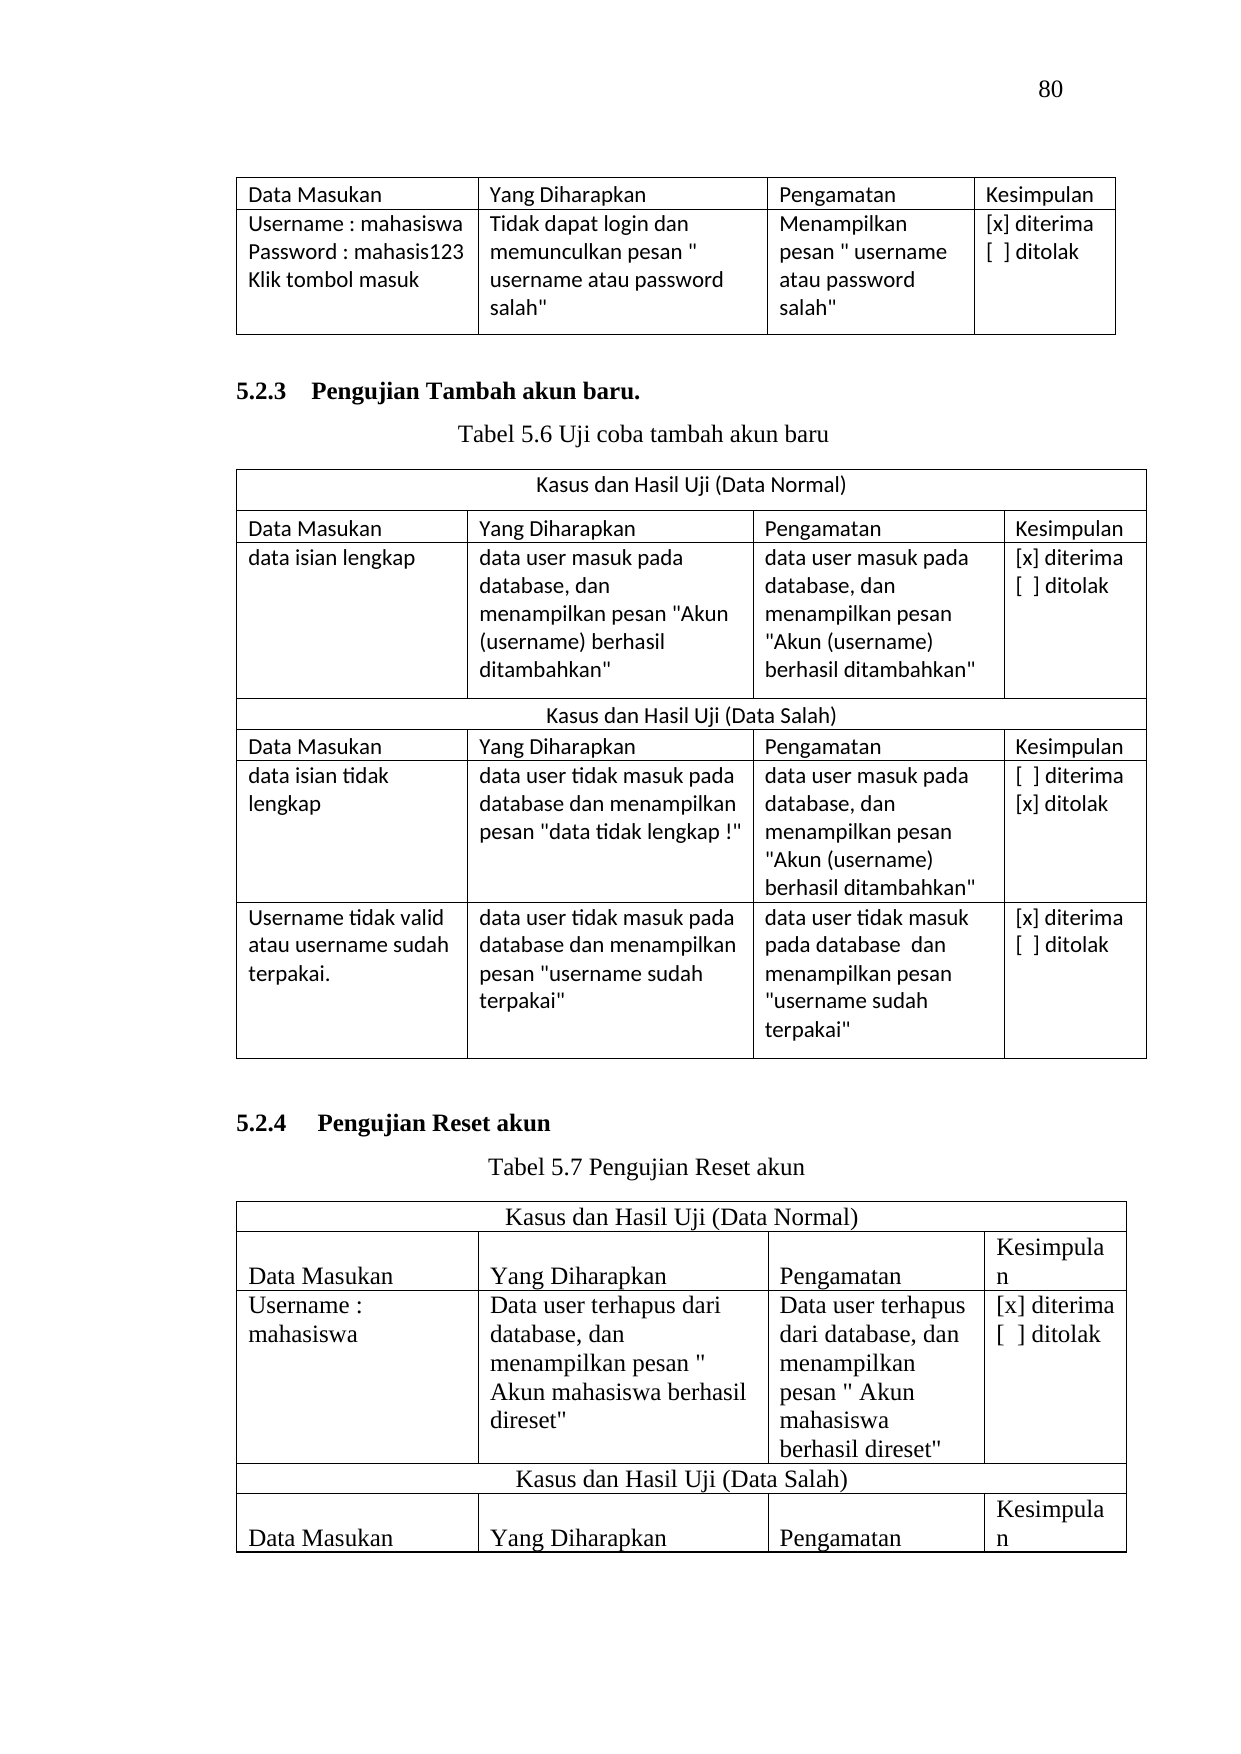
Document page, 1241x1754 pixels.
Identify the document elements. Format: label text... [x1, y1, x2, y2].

subtitle Pengujian Reset akun [236, 1108, 1063, 1137]
table_cell [x] diterima [ ] ditolak [975, 210, 1115, 333]
table_cell Kesimpulan [985, 1494, 1126, 1551]
table_cell [x] diterima [ ] ditolak [1005, 903, 1146, 1058]
table_cell Pengamatan [769, 1232, 984, 1289]
table_cell Kesimpulan [985, 1232, 1126, 1289]
table_cell Data user terhapus dari database, dan menampilkan pesan " Akun mahasiswa berhasil direset" [769, 1291, 984, 1463]
table_cell data isian lengkap [237, 543, 467, 698]
table_cell Data user terhapus dari database, dan menampilkan pesan " Akun mahasiswa berhasil direset" [479, 1291, 768, 1463]
table_cell Yang Diharapkan [468, 730, 753, 760]
table_cell data user tidak masuk pada database dan menampilkan pesan "username sudah terpakai" [754, 903, 1004, 1058]
table_cell Pengamatan [768, 178, 974, 208]
table_header Kasus dan Hasil Uji (Data Normal) [237, 470, 1146, 510]
table_cell Username tidak valid atau username sudah terpakai. [237, 903, 467, 1058]
table_cell Kasus dan Hasil Uji (Data Salah) [237, 1464, 1126, 1493]
table_cell [x] diterima [ ] ditolak [985, 1291, 1126, 1463]
table_cell Kesimpulan [975, 178, 1115, 208]
table_cell Tidak dapat login dan memunculkan pesan " username atau password salah" [479, 210, 767, 333]
table_cell data user tidak masuk pada database dan menampilkan pesan "data tidak lengkap !" [468, 761, 753, 902]
table_cell Pengamatan [754, 511, 1004, 542]
table_cell Kesimpulan [1005, 511, 1146, 542]
table_cell Yang Diharapkan [479, 1494, 768, 1551]
table_cell Data Masukan [237, 178, 478, 208]
table_cell Username : mahasiswa [237, 1291, 478, 1463]
table_cell data user masuk pada database, dan menampilkan pesan "Akun (username) berhasil ditambahkan" [754, 543, 1004, 698]
table_cell Yang Diharapkan [468, 511, 753, 542]
table_cell [ ] diterima [x] ditolak [1005, 761, 1146, 902]
table_cell [x] diterima [ ] ditolak [1005, 543, 1146, 698]
table_cell Data Masukan [237, 511, 467, 542]
table_cell data user tidak masuk pada database dan menampilkan pesan "username sudah terpakai" [468, 903, 753, 1058]
table_cell Data Masukan [237, 730, 467, 760]
table_cell Yang Diharapkan [479, 178, 767, 208]
table_cell Data Masukan [237, 1232, 478, 1289]
text Tabel 5.6 Uji coba tambah akun baru [236, 419, 1063, 448]
table_cell Kasus dan Hasil Uji (Data Salah) [237, 699, 1146, 729]
table_cell Pengamatan [754, 730, 1004, 760]
table_cell data user masuk pada database, dan menampilkan pesan "Akun (username) berhasil ditambahkan" [468, 543, 753, 698]
table_cell Data Masukan [237, 1494, 478, 1551]
table_cell Yang Diharapkan [479, 1232, 768, 1289]
table_cell Kesimpulan [1005, 730, 1146, 760]
table_cell data user masuk pada database, dan menampilkan pesan "Akun (username) berhasil ditambahkan" [754, 761, 1004, 902]
subtitle Pengujian Tambah akun baru. [236, 376, 1063, 405]
table_cell Pengamatan [769, 1494, 984, 1551]
table_header Kasus dan Hasil Uji (Data Normal) [237, 1202, 1126, 1231]
table_cell Menampilkan pesan " username atau password salah" [768, 210, 974, 333]
table_cell data isian tidak lengkap [237, 761, 467, 902]
table_cell Username : mahasiswa Password : mahasis123 Klik tombol masuk [237, 210, 478, 333]
text Tabel 5.7 Pengujian Reset akun [236, 1152, 1063, 1180]
